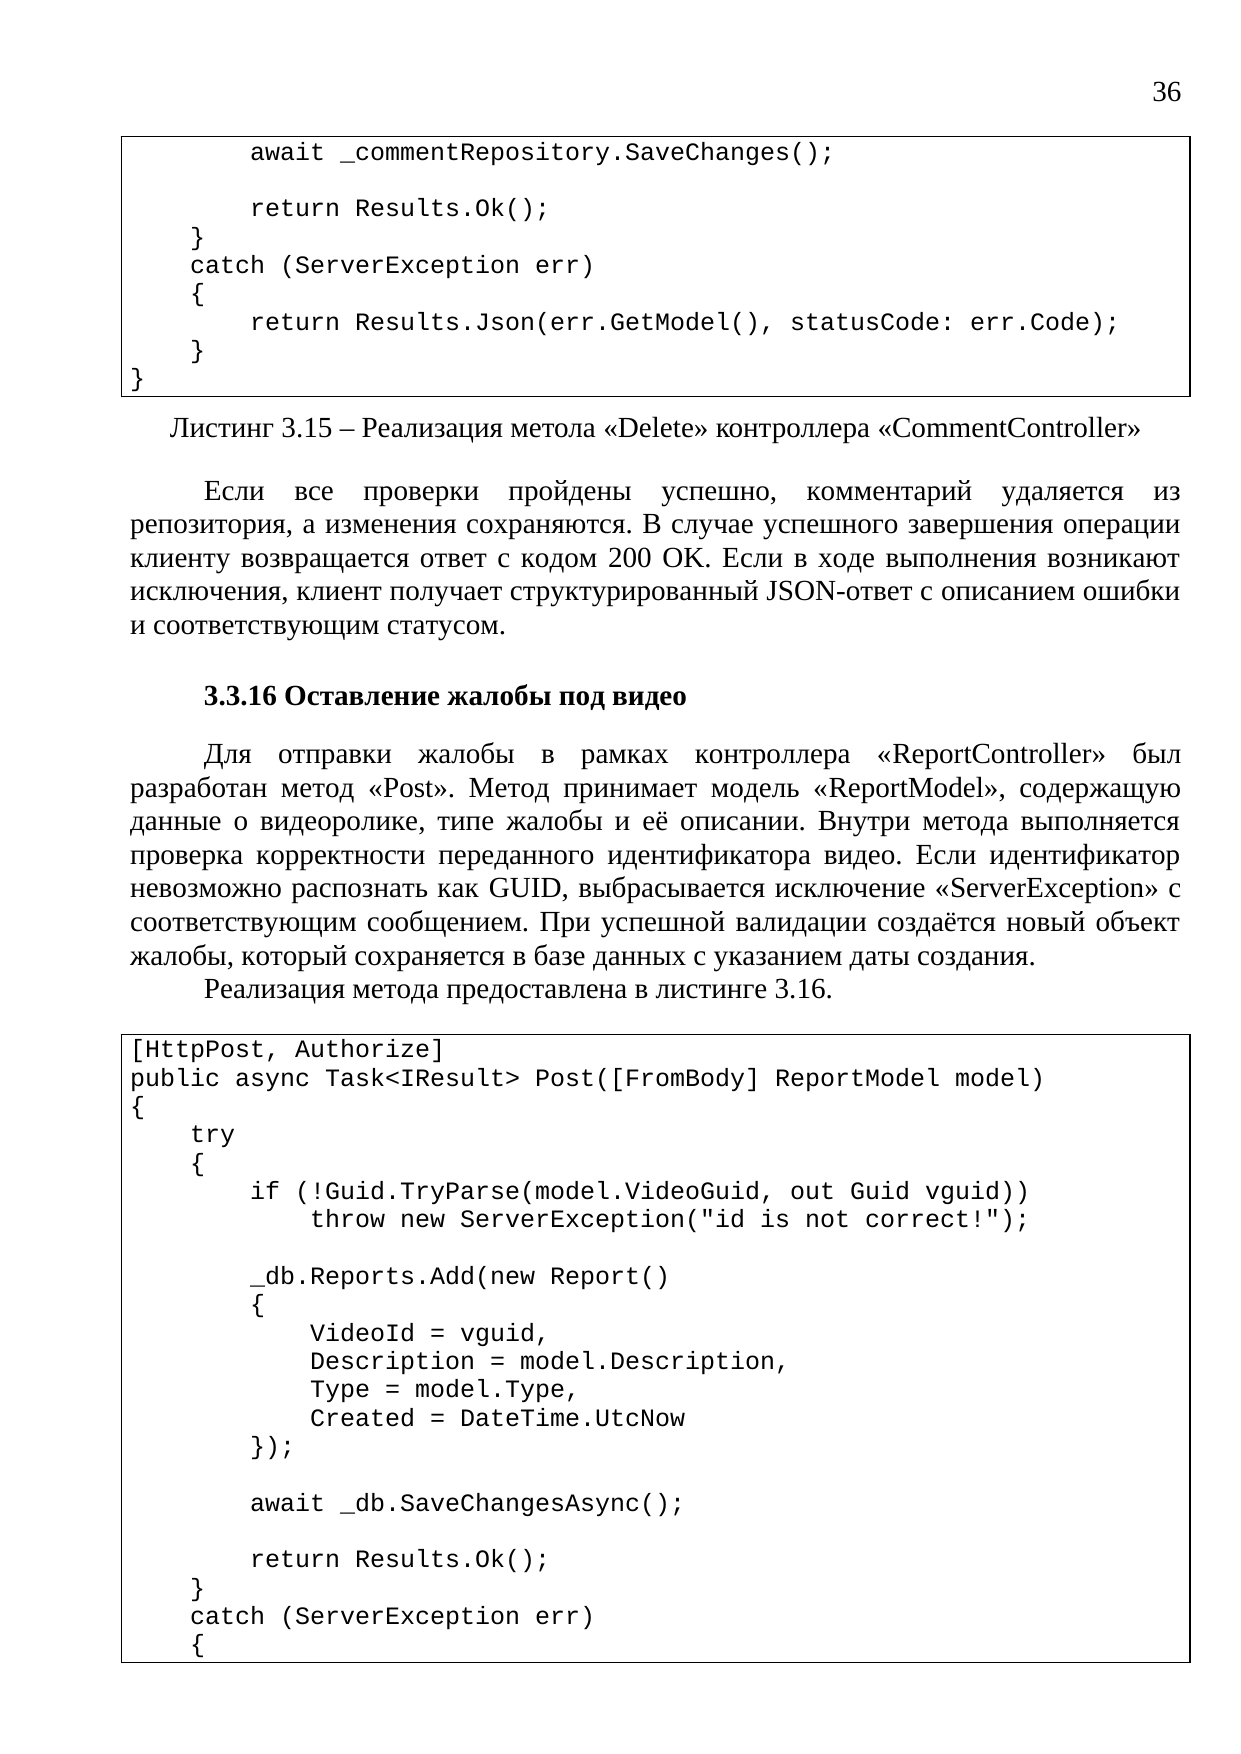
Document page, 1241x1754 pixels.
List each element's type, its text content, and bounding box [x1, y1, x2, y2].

text Type = model.Type, [130, 1377, 1181, 1405]
text Листинг 3.15 – Реализация метола «Delete» контроллера «CommentController» [130, 410, 1181, 443]
text return Results.Ok(); [130, 196, 1181, 224]
text [HttpPost, Authorize] [122, 1035, 1189, 1065]
text await _db.SaveChangesAsync(); [130, 1490, 1181, 1519]
text Если все проверки пройдены успешно, комментарий удаляется из репозитория, а изменения сохраняются. В случае успешного завершения операции клиенту возвращается ответ с кодом 200 OK. Если в ходе выполнения возникают исключения, клиент получает структурированный JSON-ответ с описанием ошибки и соответствующим статусом. [130, 473, 1181, 640]
text }); [130, 1434, 1181, 1462]
text throw new ServerException("id is not correct!"); [130, 1207, 1181, 1235]
text } [130, 1575, 1181, 1604]
text { [130, 1150, 1181, 1179]
text catch (ServerException err) [130, 1604, 1181, 1629]
text { [130, 1094, 1181, 1122]
text public async Task<IResult> Post([FromBody] ReportModel model) [130, 1065, 1181, 1094]
text { [130, 281, 1181, 309]
text Description = model.Description, [130, 1349, 1181, 1377]
text _db.Reports.Add(new Report() [130, 1264, 1181, 1292]
text if (!Guid.TryParse(model.VideoGuid, out Guid vguid)) [130, 1179, 1181, 1207]
text catch (ServerException err) [130, 253, 1181, 281]
text Оставление жалобы под видео [204, 678, 1181, 711]
text return Results.Ok(); [130, 1547, 1181, 1575]
text } [130, 224, 1181, 253]
text VideoId = vguid, [130, 1320, 1181, 1349]
text try [130, 1122, 1181, 1150]
text await _commentRepository.SaveChanges(); [122, 137, 1189, 168]
text } [130, 338, 1181, 363]
text Для отправки жалобы в рамках контроллера «ReportController» был разработан метод «Post». Метод принимает модель «ReportModel», содержащую данные о видеоролике, типе жалобы и её описании. Внутри метода выполняется проверка корректности переданного идентификатора видео. Если идентификатор невозможно распознать как GUID, выбрасывается исключение «ServerException» с соответствующим сообщением. При успешной валидации создаётся новый объект жалобы, который сохраняется в базе данных с указанием даты создания. [130, 736, 1181, 971]
text Реализация метода предоставлена в листинге 3.16. [130, 971, 1181, 1005]
text Created = DateTime.UtcNow [130, 1405, 1181, 1434]
text } [122, 363, 1189, 396]
text { [122, 1629, 1189, 1662]
text return Results.Json(err.GetModel(), statusCode: err.Code); [130, 309, 1181, 338]
text { [130, 1292, 1181, 1320]
